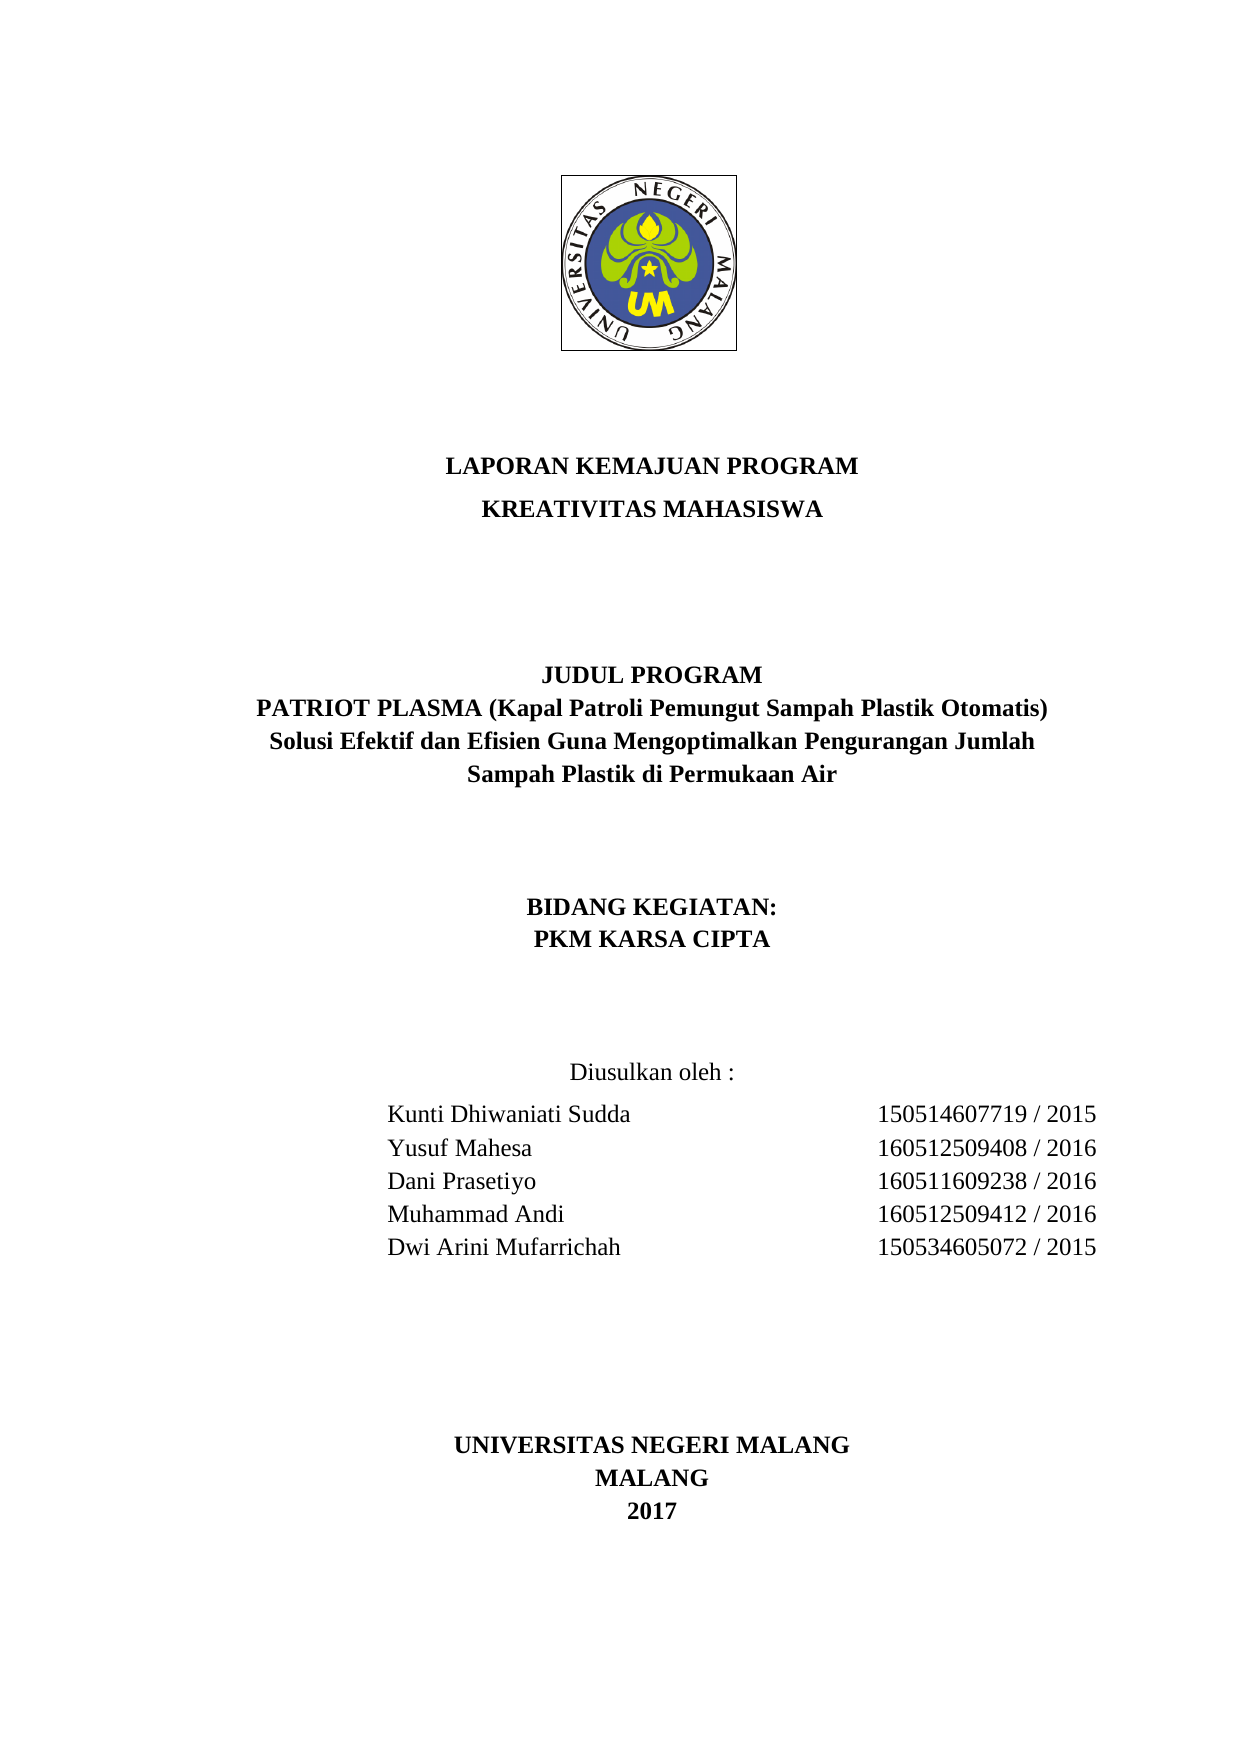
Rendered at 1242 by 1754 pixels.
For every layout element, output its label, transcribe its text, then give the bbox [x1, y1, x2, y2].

table_cell 160512509412 / 2016 [849, 1198, 1242, 1231]
table_cell Muhammad Andi [383, 1198, 848, 1231]
table_cell 150534605072 / 2015 [849, 1231, 1242, 1271]
text PATRIOT PLASMA (Kapal Patroli Pemungut Sampah Plastik Otomatis) Solusi Efektif dan Efisien Guna Mengoptimalkan Pengurangan Jumlah Sampah Plastik di Permukaan Air [254, 693, 1050, 788]
table_cell Yusuf Mahesa [383, 1132, 848, 1165]
text JUDUL PROGRAM [535, 660, 768, 689]
table_cell Dani Prasetiyo [383, 1165, 848, 1198]
table_header 150514607719 / 2015 [849, 1093, 1242, 1132]
text Diusulkan oleh : [564, 1057, 740, 1085]
text UNIVERSITAS NEGERI MALANG MALANG [450, 1431, 853, 1492]
table_cell Dwi Arini Mufarrichah [383, 1231, 848, 1271]
text BIDANG KEGIATAN: PKM KARSA CIPTA [523, 892, 781, 953]
table_header Kunti Dhiwaniati Sudda [383, 1093, 848, 1132]
picture [562, 176, 736, 350]
text 2017 [621, 1496, 683, 1525]
table_cell 160511609238 / 2016 [849, 1165, 1242, 1198]
text LAPORAN KEMAJUAN PROGRAM KREATIVITAS MAHASISWA [408, 451, 896, 523]
table_cell 160512509408 / 2016 [849, 1132, 1242, 1165]
